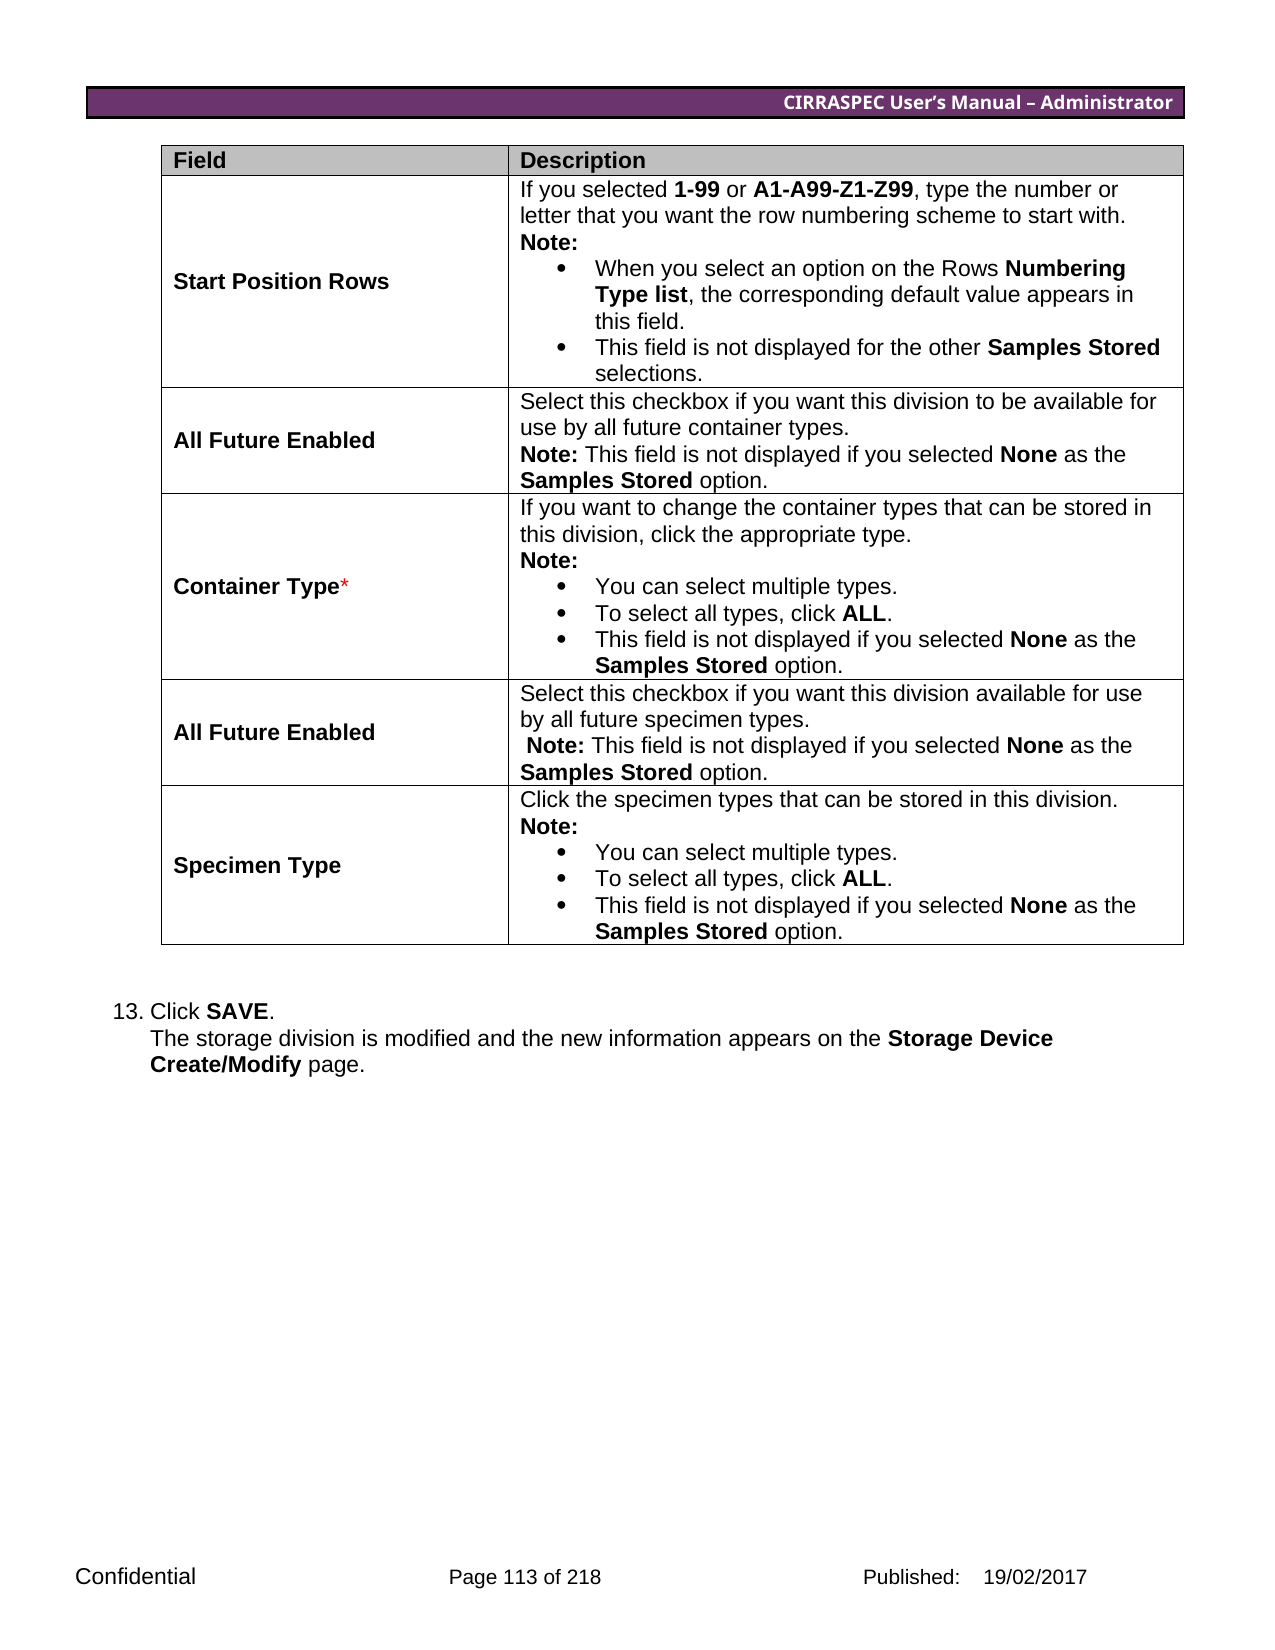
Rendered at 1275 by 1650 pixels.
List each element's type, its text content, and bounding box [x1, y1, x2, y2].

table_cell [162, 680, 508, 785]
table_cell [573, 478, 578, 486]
list Click SAVE. The storage division is modified and the new information appears on the Storage Device Create/Modify page. [112, 998, 1181, 1077]
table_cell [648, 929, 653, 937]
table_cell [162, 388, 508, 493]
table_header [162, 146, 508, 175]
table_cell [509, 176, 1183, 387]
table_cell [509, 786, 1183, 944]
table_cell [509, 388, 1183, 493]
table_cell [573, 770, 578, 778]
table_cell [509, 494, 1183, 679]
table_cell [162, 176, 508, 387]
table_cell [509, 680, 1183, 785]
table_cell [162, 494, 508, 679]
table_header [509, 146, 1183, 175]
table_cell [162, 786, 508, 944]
